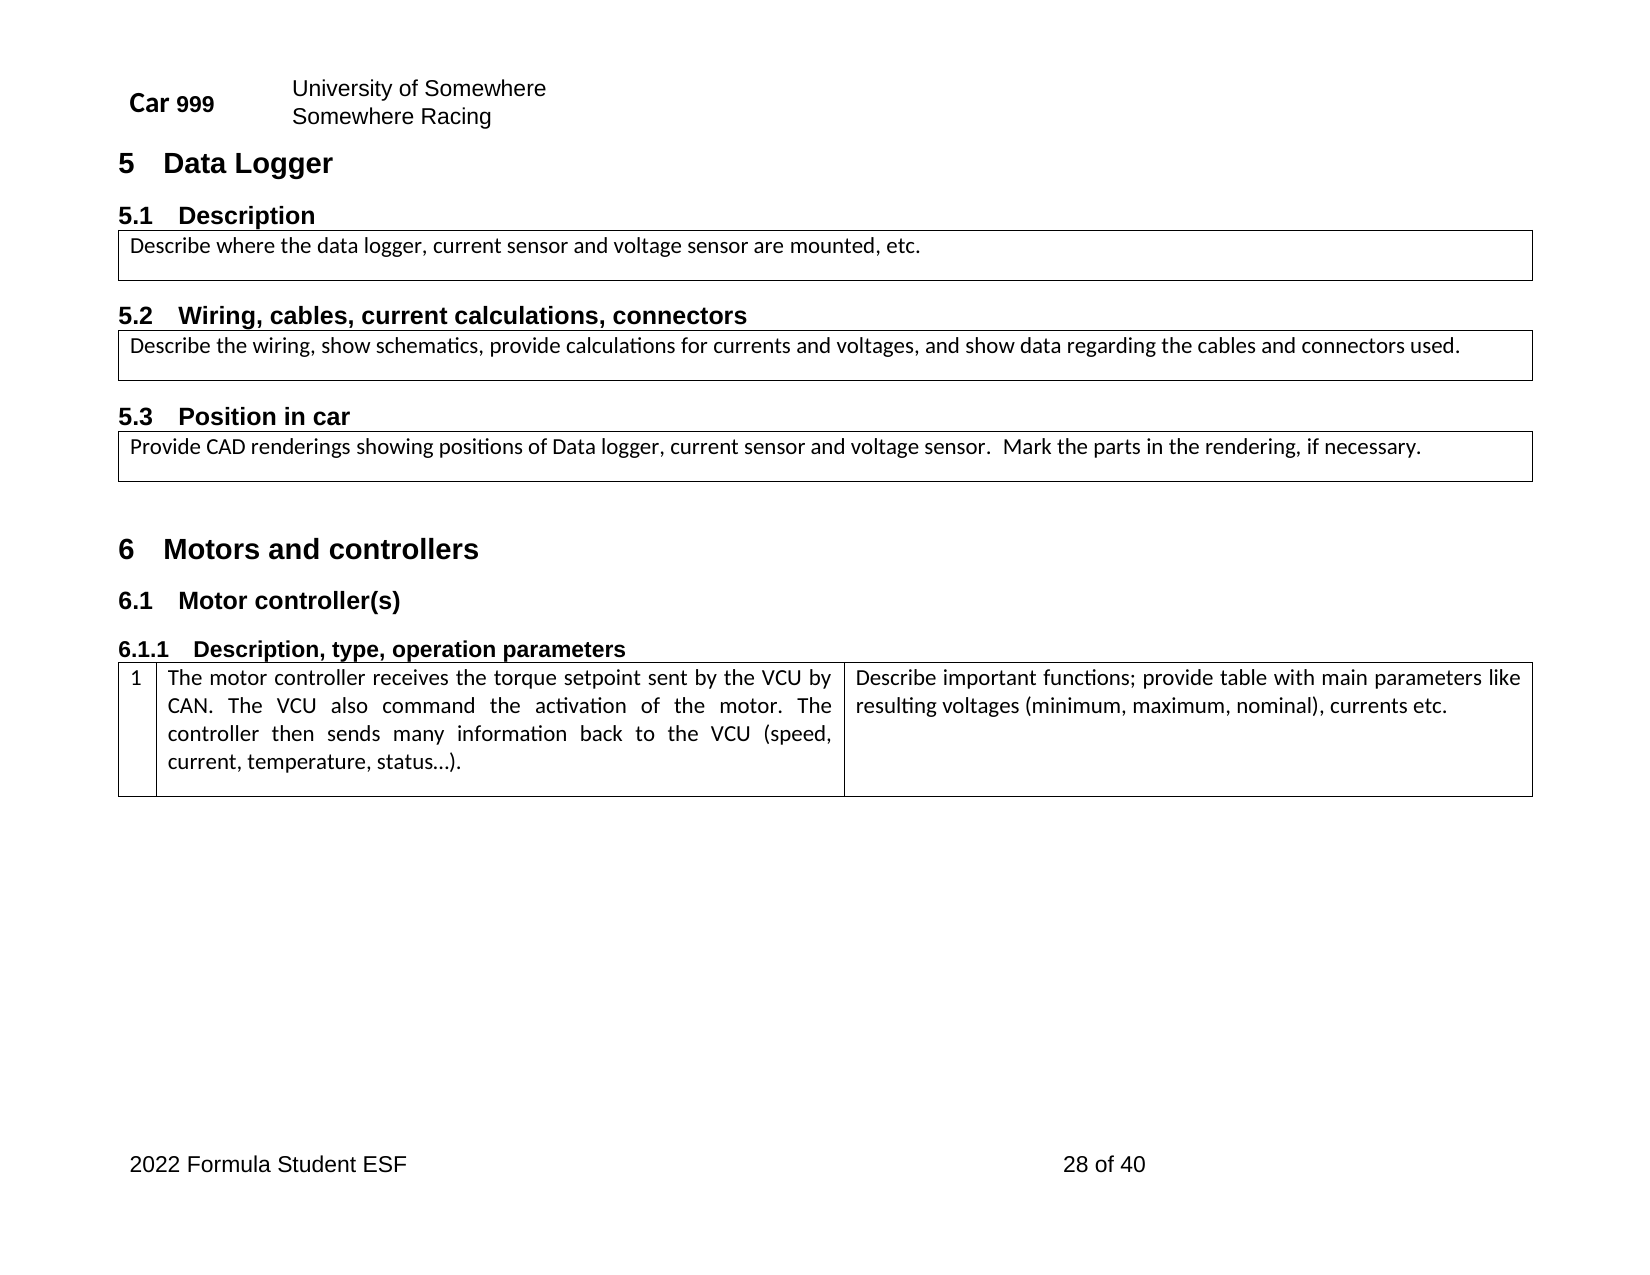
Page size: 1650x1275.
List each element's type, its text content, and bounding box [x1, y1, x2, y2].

subtitle Description, type, operation parameters [118, 636, 1532, 662]
table_header Describe the wiring, show schematics, provide calculations for currents and voltages, and show data regarding the cables and connectors used. [119, 331, 1532, 380]
subtitle Wiring, cables, current calculations, connectors [118, 301, 1532, 330]
subtitle Position in car [118, 402, 1532, 431]
subtitle Description [118, 201, 1532, 230]
subtitle Data Logger [118, 147, 1532, 180]
table_header Describe important functions; provide table with main parameters like resulting voltages (minimum, maximum, nominal), currents etc. [845, 663, 1532, 796]
subtitle Motor controller(s) [118, 586, 1532, 615]
subtitle Motors and controllers [118, 532, 1532, 565]
table_header The motor controller receives the torque setpoint sent by the VCU by CAN. The VCU also command the activation of the motor. The controller then sends many information back to the VCU (speed, current, temperature, status…). [157, 663, 844, 796]
table_header Provide CAD renderings showing positions of Data logger, current sensor and voltage sensor. Mark the parts in the rendering, if necessary. [119, 432, 1532, 481]
table_header 1 [119, 663, 156, 796]
table_header Describe where the data logger, current sensor and voltage sensor are mounted, etc. [119, 231, 1532, 279]
